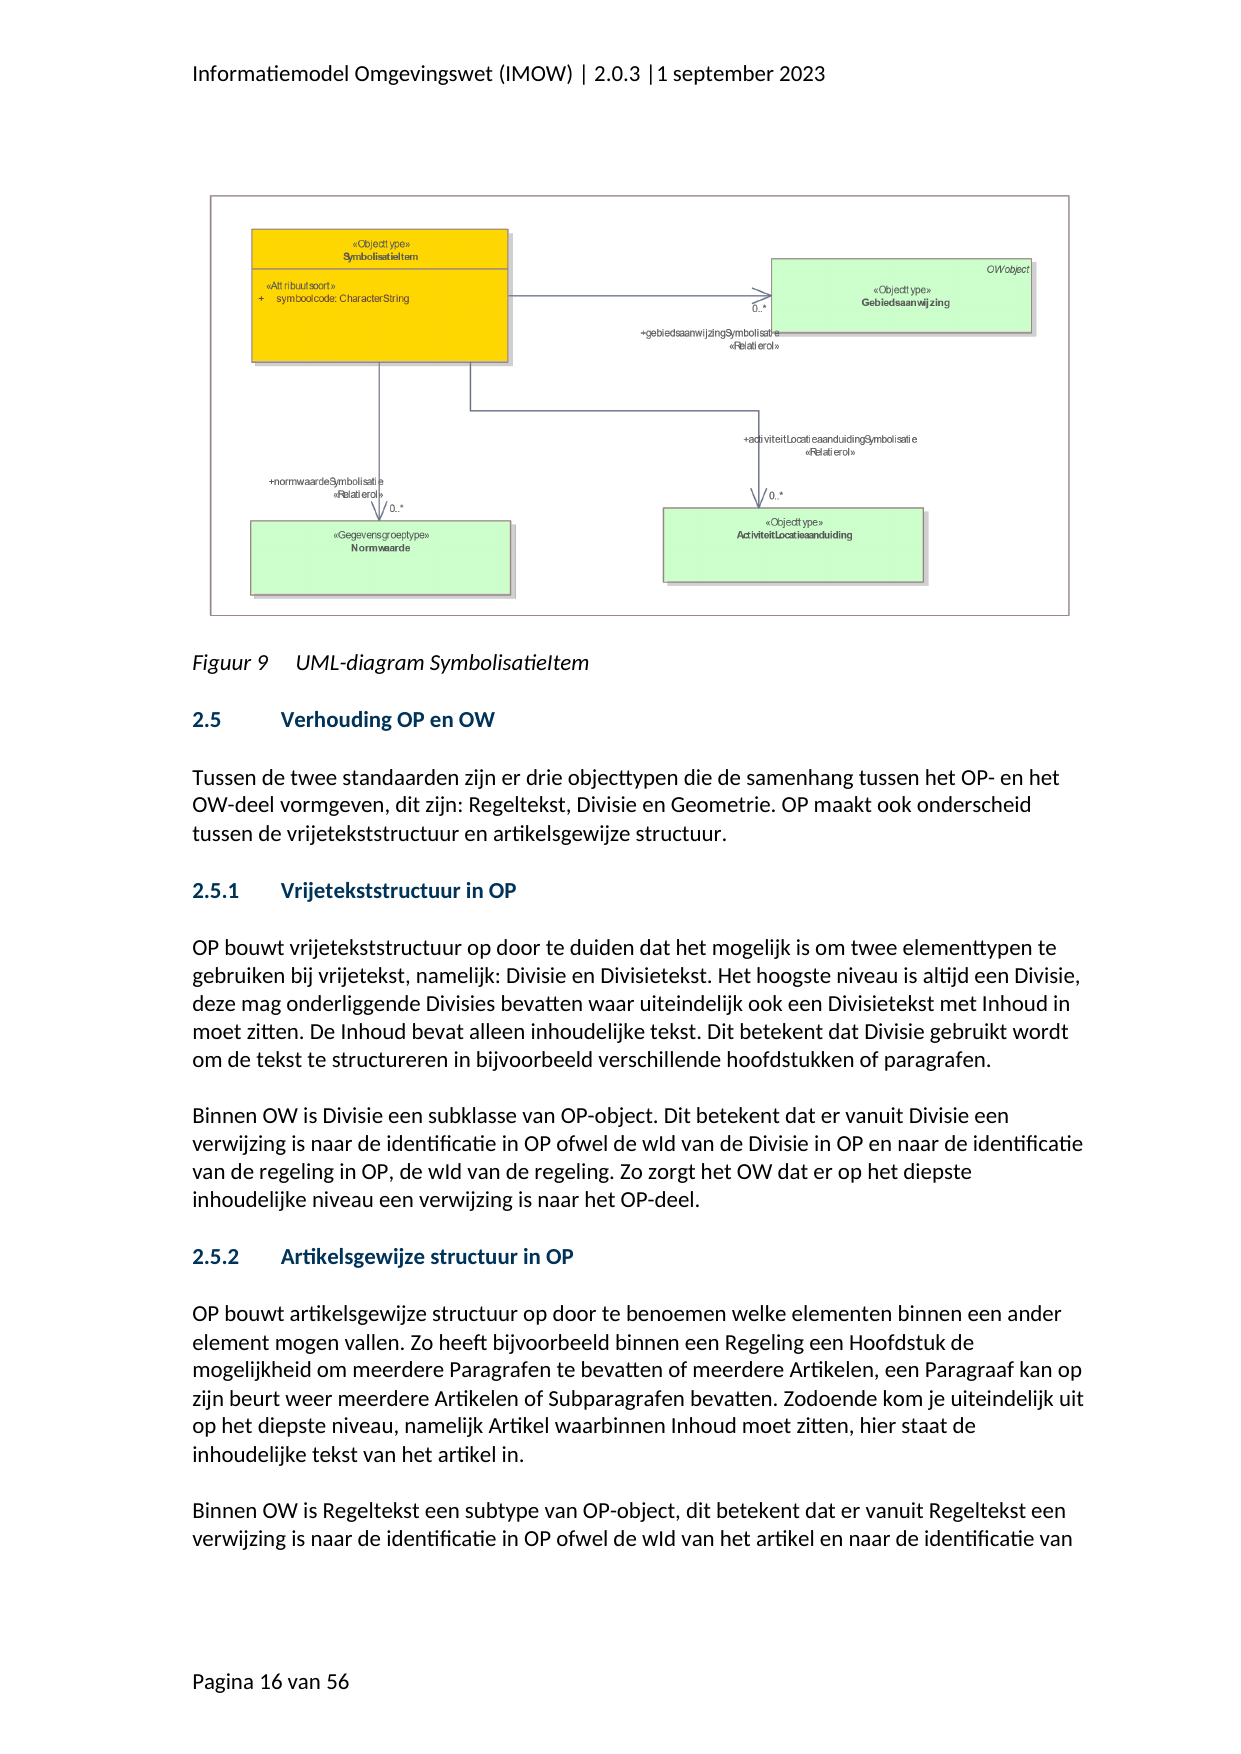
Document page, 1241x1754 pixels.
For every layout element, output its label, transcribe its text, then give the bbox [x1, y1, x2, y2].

text Binnen OW is Divisie een subklasse van OP-object. Dit betekent dat er vanuit Divisie een verwijzing is naar de identificatie in OP ofwel de wId van de Divisie in OP en naar de identificatie van de regeling in OP, de wId van de regeling. Zo zorgt het OW dat er op het diepste inhoudelijke niveau een verwijzing is naar het OP-deel. [192, 1101, 1092, 1213]
text OP bouwt artikelsgewijze structuur op door te benoemen welke elementen binnen een ander element mogen vallen. Zo heeft bijvoorbeeld binnen een Regeling een Hoofdstuk de mogelijkheid om meerdere Paragrafen te bevatten of meerdere Artikelen, een Paragraaf kan op zijn beurt weer meerdere Artikelen of Subparagrafen bevatten. Zodoende kom je uiteindelijk uit op het diepste niveau, namelijk Artikel waarbinnen Inhoud moet zitten, hier staat de inhoudelijke tekst van het artikel in. [192, 1299, 1092, 1468]
text UML-diagram SymbolisatieItem [192, 648, 1092, 676]
text Tussen de twee standaarden zijn er drie objecttypen die de samenhang tussen het OP- en het OW-deel vormgeven, dit zijn: Regeltekst, Divisie en Geometrie. OP maakt ook onderscheid tussen de vrijetekststructuur en artikelsgewijze structuur. [192, 763, 1092, 847]
subtitle Artikelsgewijze structuur in OP [192, 1242, 1092, 1270]
subtitle Vrijetekststructuur in OP [192, 876, 1092, 904]
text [192, 1496, 1092, 1552]
subtitle Verhouding OP en OW [192, 705, 1092, 733]
text OP bouwt vrijetekststructuur op door te duiden dat het mogelijk is om twee elementtypen te gebruiken bij vrijetekst, namelijk: Divisie en Divisietekst. Het hoogste niveau is altijd een Divisie, deze mag onderliggende Divisies bevatten waar uiteindelijk ook een Divisietekst met Inhoud in moet zitten. De Inhoud bevat alleen inhoudelijke tekst. Dit betekent dat Divisie gebruikt wordt om de tekst te structureren in bijvoorbeeld verschillende hoofdstukken of paragrafen. [192, 933, 1092, 1073]
picture [192, 177, 1088, 634]
